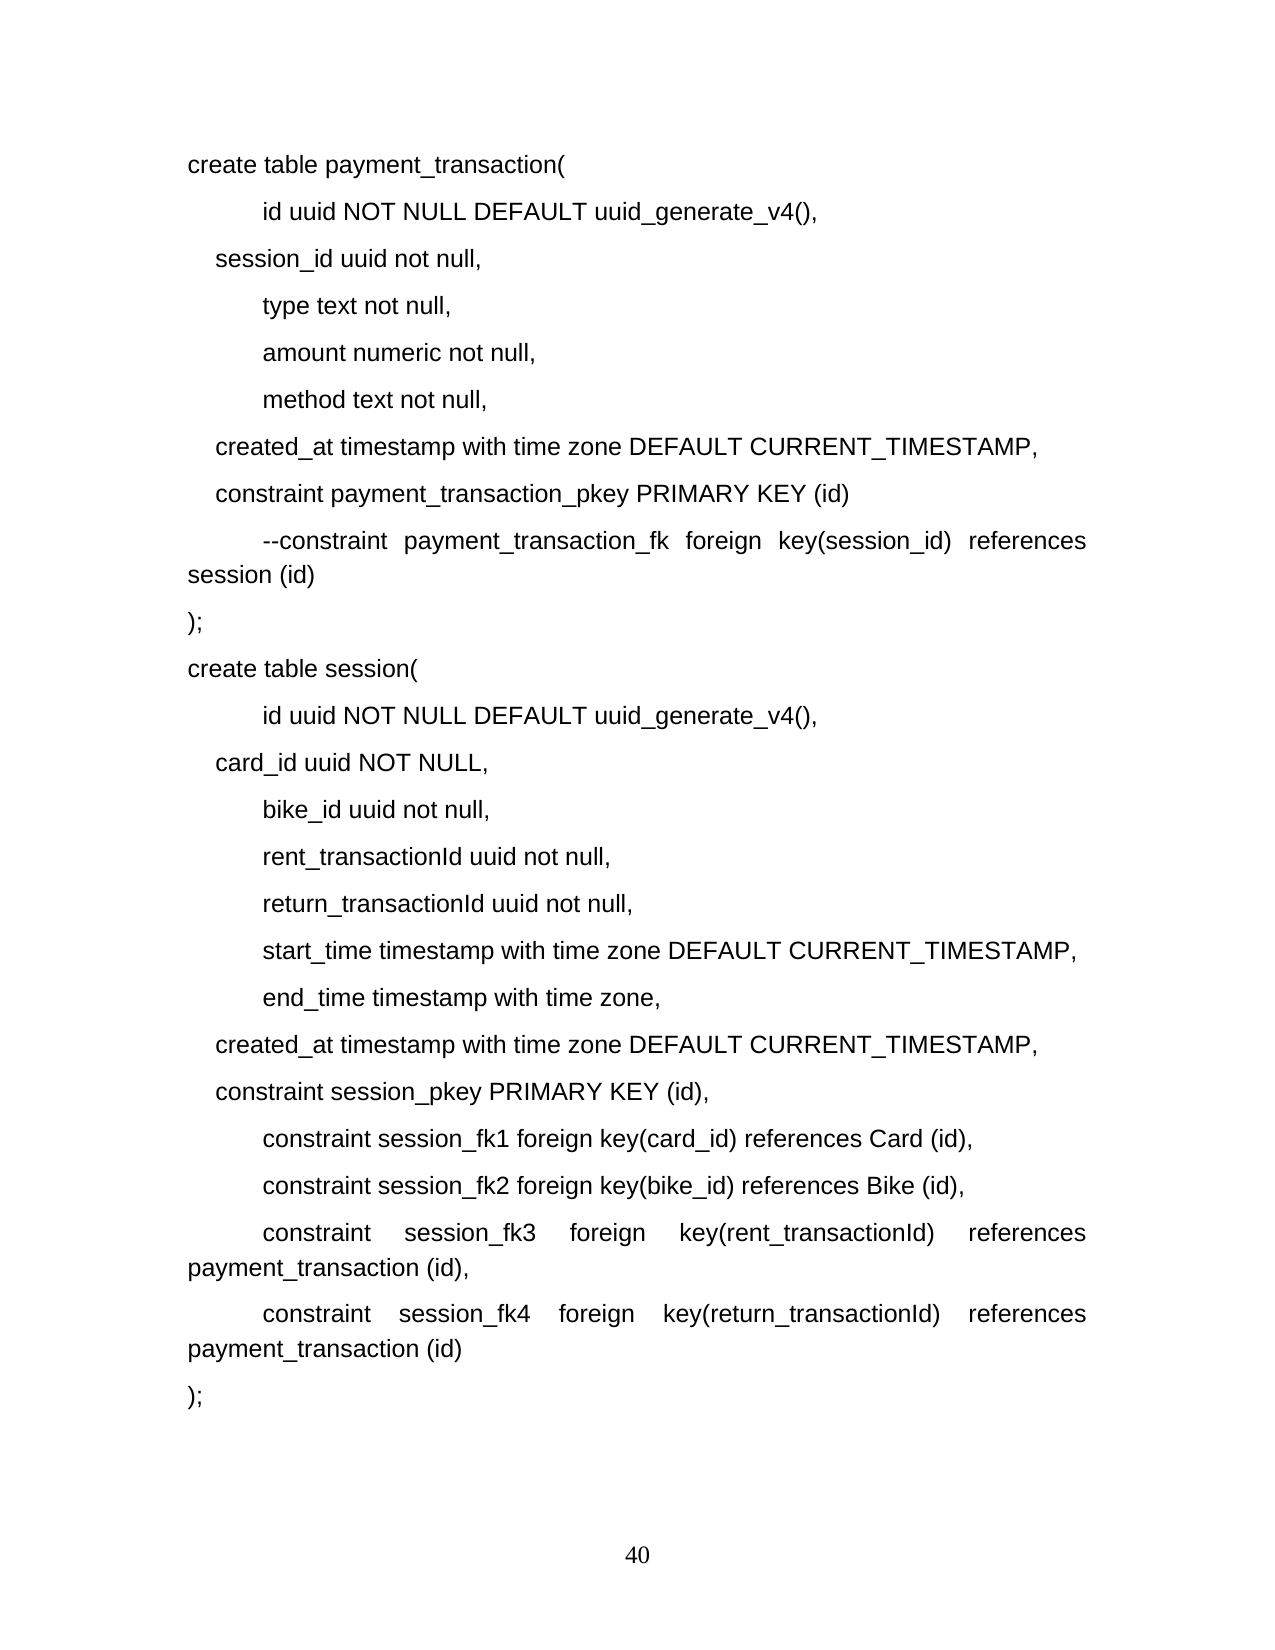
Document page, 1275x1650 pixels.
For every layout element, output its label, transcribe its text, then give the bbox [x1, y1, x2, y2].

text ); [187, 1381, 1087, 1410]
text constraint session_pkey PRIMARY KEY (id), [187, 1077, 1087, 1106]
text constraint payment_transaction_pkey PRIMARY KEY (id) [187, 479, 1087, 508]
text rent_transactionId uuid not null, [187, 842, 1087, 871]
text created_at timestamp with time zone DEFAULT CURRENT_TIMESTAMP, [187, 432, 1087, 461]
text end_time timestamp with time zone, [187, 983, 1087, 1012]
text constraint session_fk1 foreign key(card_id) references Card (id), [187, 1124, 1087, 1153]
text amount numeric not null, [187, 338, 1087, 367]
text bike_id uuid not null, [187, 795, 1087, 824]
text created_at timestamp with time zone DEFAULT CURRENT_TIMESTAMP, [187, 1030, 1087, 1059]
text --constraint payment_transaction_fk foreign key(session_id) references session (id) [187, 526, 1087, 589]
text type text not null, [187, 291, 1087, 320]
text constraint session_fk4 foreign key(return_transactionId) references payment_transaction (id) [187, 1299, 1087, 1363]
text id uuid NOT NULL DEFAULT uuid_generate_v4(), [187, 701, 1087, 730]
text card_id uuid NOT NULL, [187, 748, 1087, 777]
text return_transactionId uuid not null, [187, 889, 1087, 918]
text session_id uuid not null, [187, 244, 1087, 273]
text create table session( [187, 654, 1087, 683]
text constraint session_fk2 foreign key(bike_id) references Bike (id), [187, 1171, 1087, 1200]
text constraint session_fk3 foreign key(rent_transactionId) references payment_transaction (id), [187, 1218, 1087, 1281]
text method text not null, [187, 385, 1087, 414]
text create table payment_transaction( [187, 150, 1087, 179]
text start_time timestamp with time zone DEFAULT CURRENT_TIMESTAMP, [187, 936, 1087, 965]
text ); [187, 607, 1087, 636]
text id uuid NOT NULL DEFAULT uuid_generate_v4(), [187, 197, 1087, 226]
